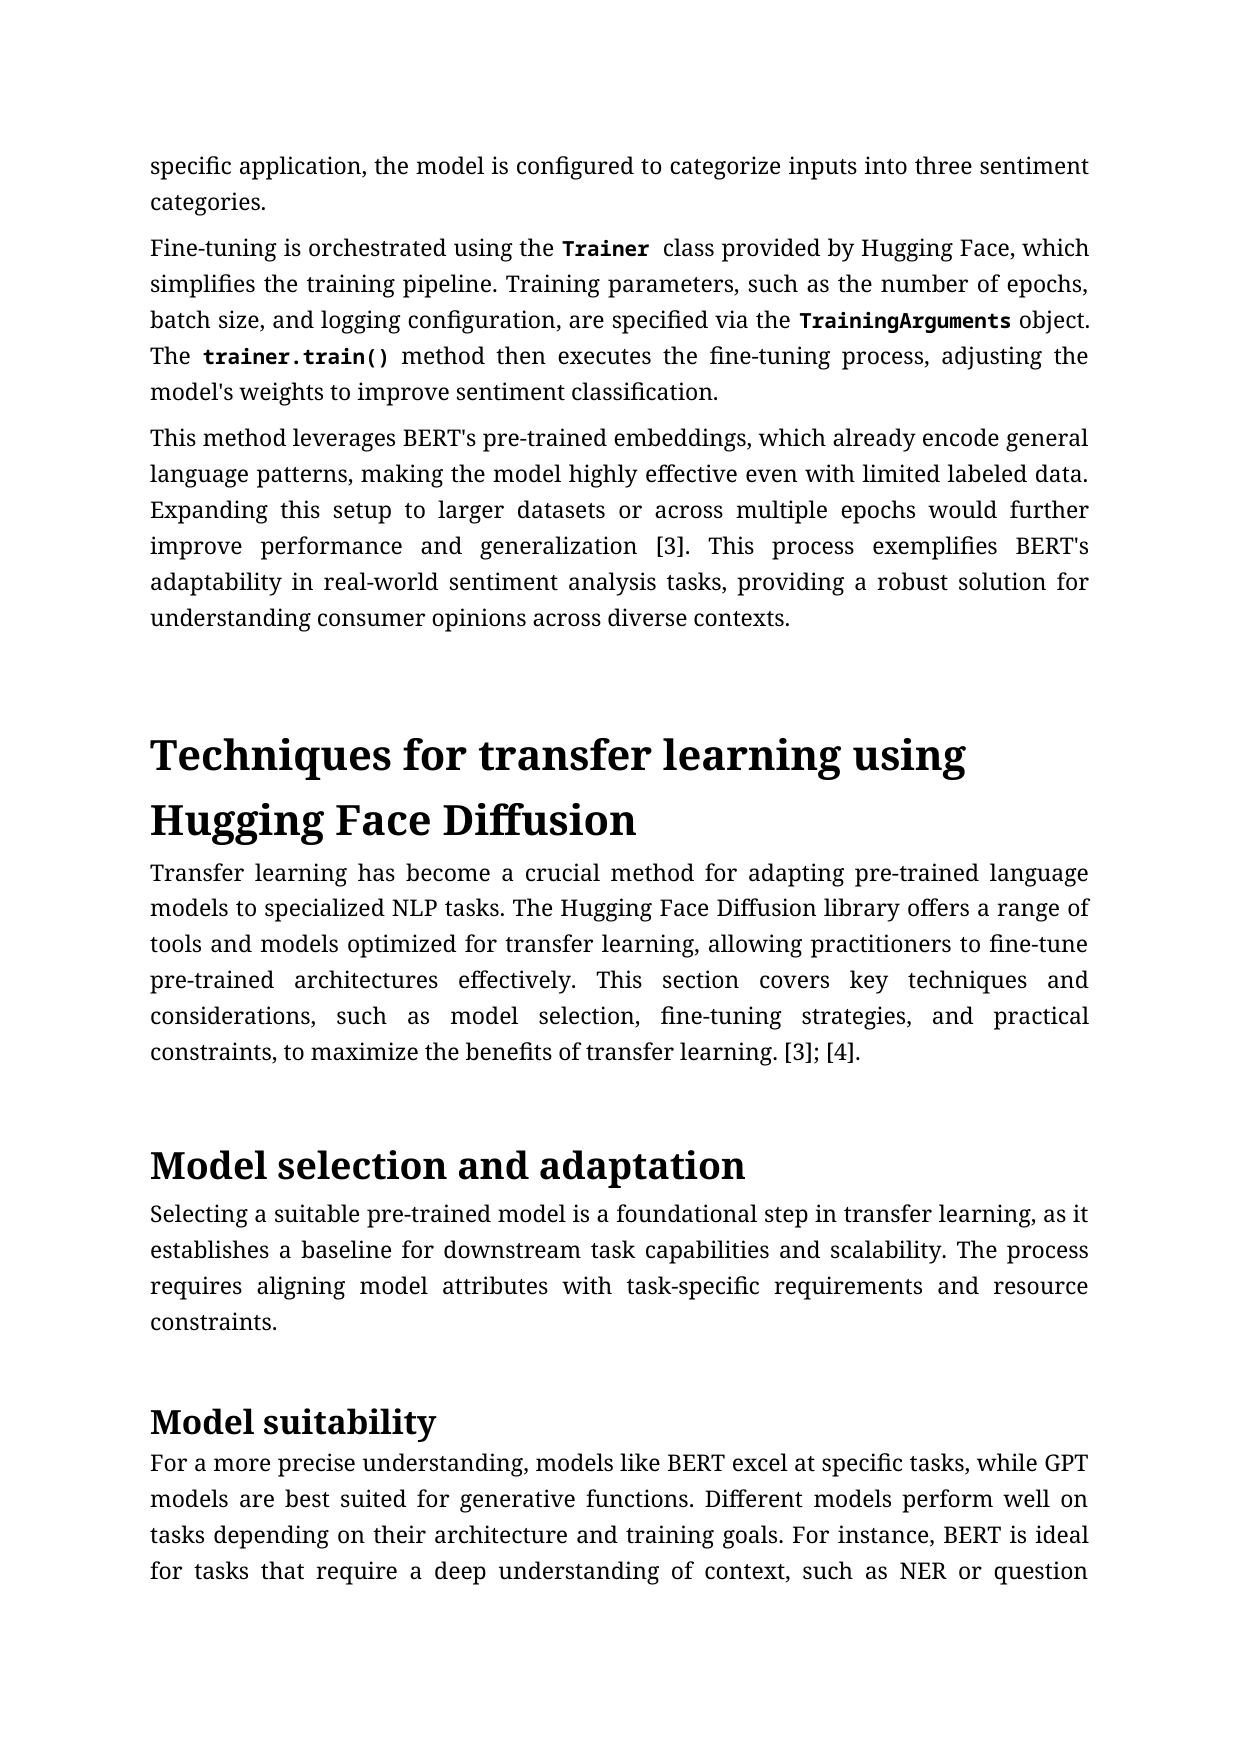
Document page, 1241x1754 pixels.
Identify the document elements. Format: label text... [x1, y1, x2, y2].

text This method leverages BERT's pre-trained embeddings, which already encode general language patterns, making the model highly effective even with limited labeled data. Expanding this setup to larger datasets or across multiple epochs would further improve performance and generalization [3]. This process exemplifies BERT's adaptability in real-world sentiment analysis tasks, providing a robust solution for understanding consumer opinions across diverse contexts. [150, 422, 1090, 633]
text Transfer learning has become a crucial method for adapting pre-trained language models to specialized NLP tasks. The Hugging Face Diffusion library offers a range of tools and models optimized for transfer learning, allowing practitioners to fine-tune pre-trained architectures effectively. This section covers key techniques and considerations, such as model selection, fine-tuning strategies, and practical constraints, to maximize the benefits of transfer learning. [3]; [4]. [150, 856, 1090, 1067]
subtitle Techniques for transfer learning using Hugging Face Diffusion [150, 726, 1090, 848]
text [150, 1447, 1090, 1586]
text Fine-tuning is orchestrated using the Trainer class provided by Hugging Face, which simplifies the training pipeline. Training parameters, such as the number of epochs, batch size, and logging configuration, are specified via the TrainingArguments object. The trainer.train() method then executes the fine-tuning process, adjusting the model's weights to improve sentiment classification. [150, 232, 1090, 407]
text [150, 150, 1090, 217]
subtitle Model suitability [150, 1398, 1090, 1444]
subtitle Model selection and adaptation [150, 1139, 1090, 1190]
text Selecting a suitable pre-trained model is a foundational step in transfer learning, as it establishes a baseline for downstream task capabilities and scalability. The process requires aligning model attributes with task-specific requirements and resource constraints. [150, 1198, 1090, 1337]
